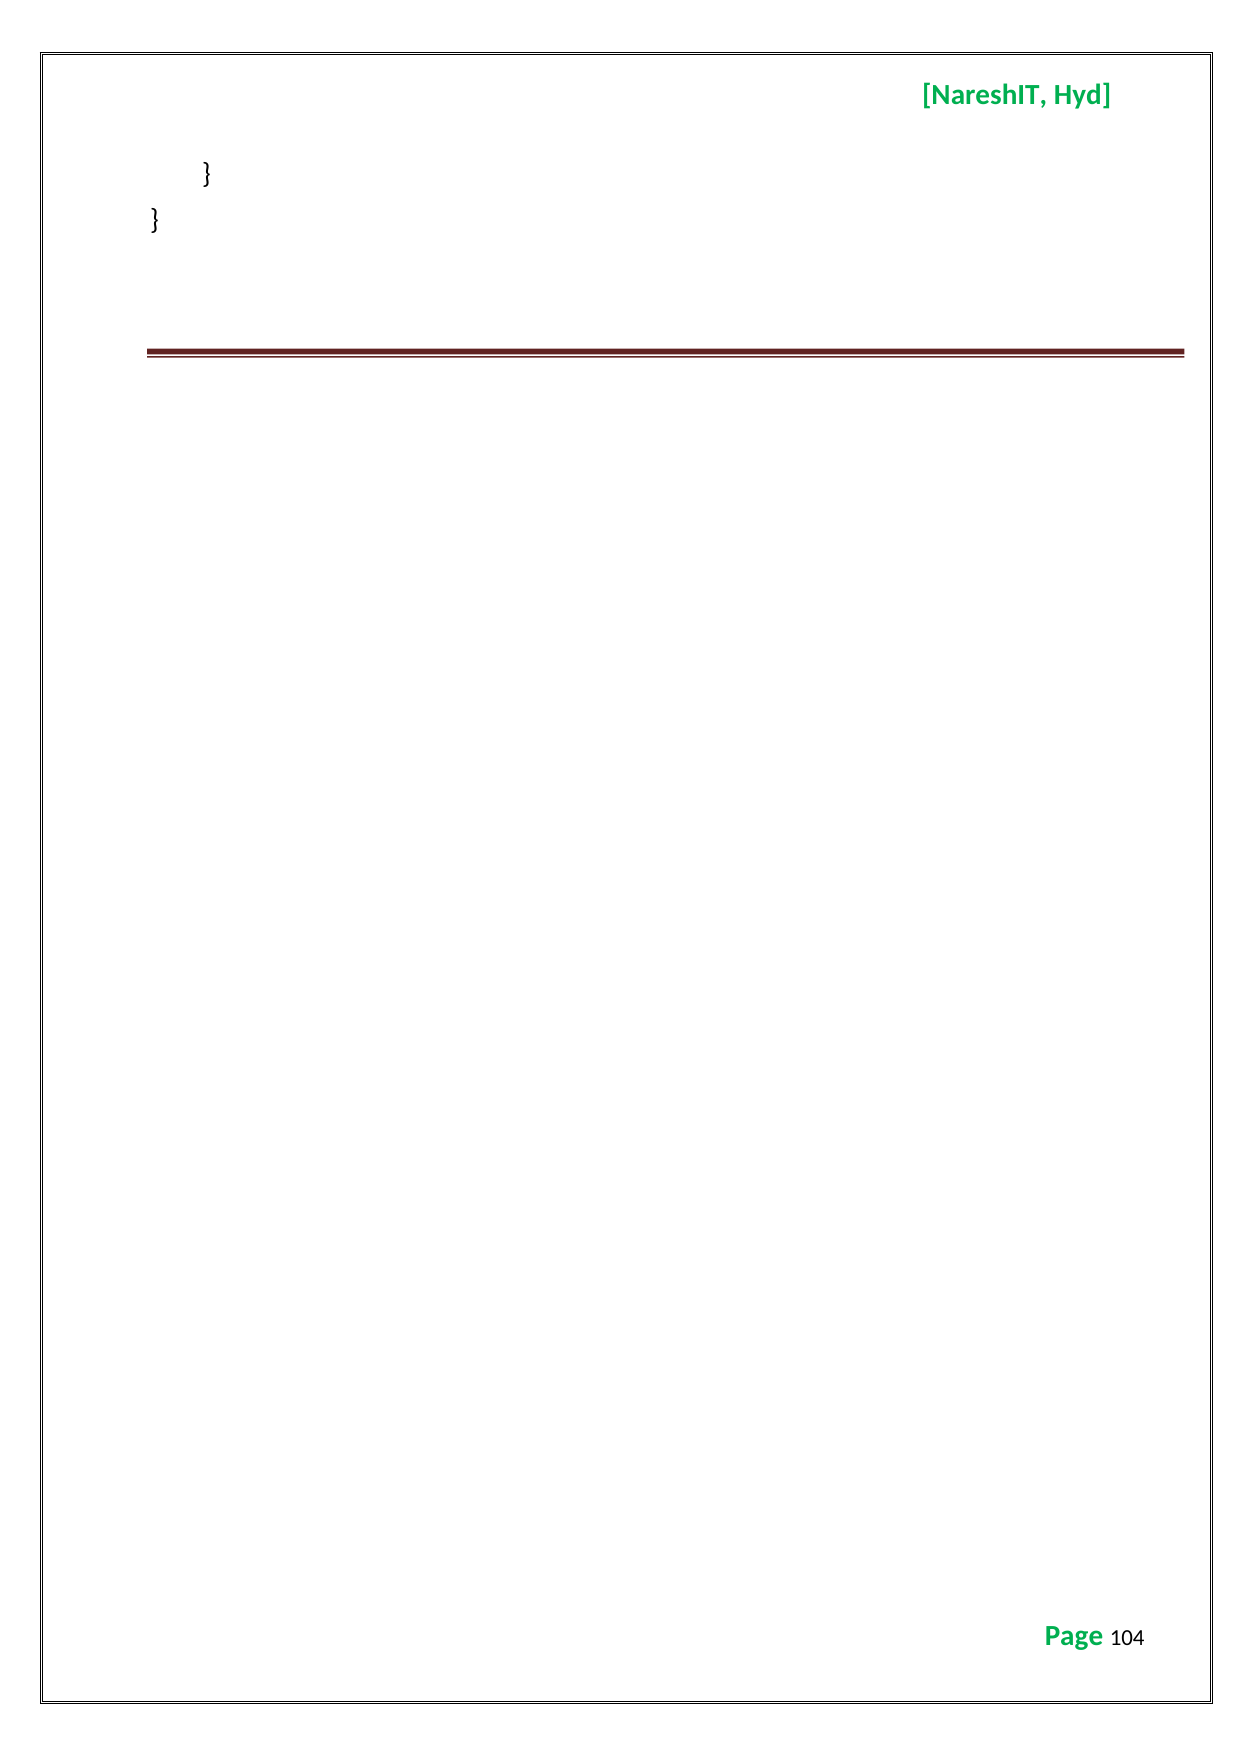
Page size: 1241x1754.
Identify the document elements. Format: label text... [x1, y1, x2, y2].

text } [150, 155, 949, 190]
text } [150, 201, 949, 237]
